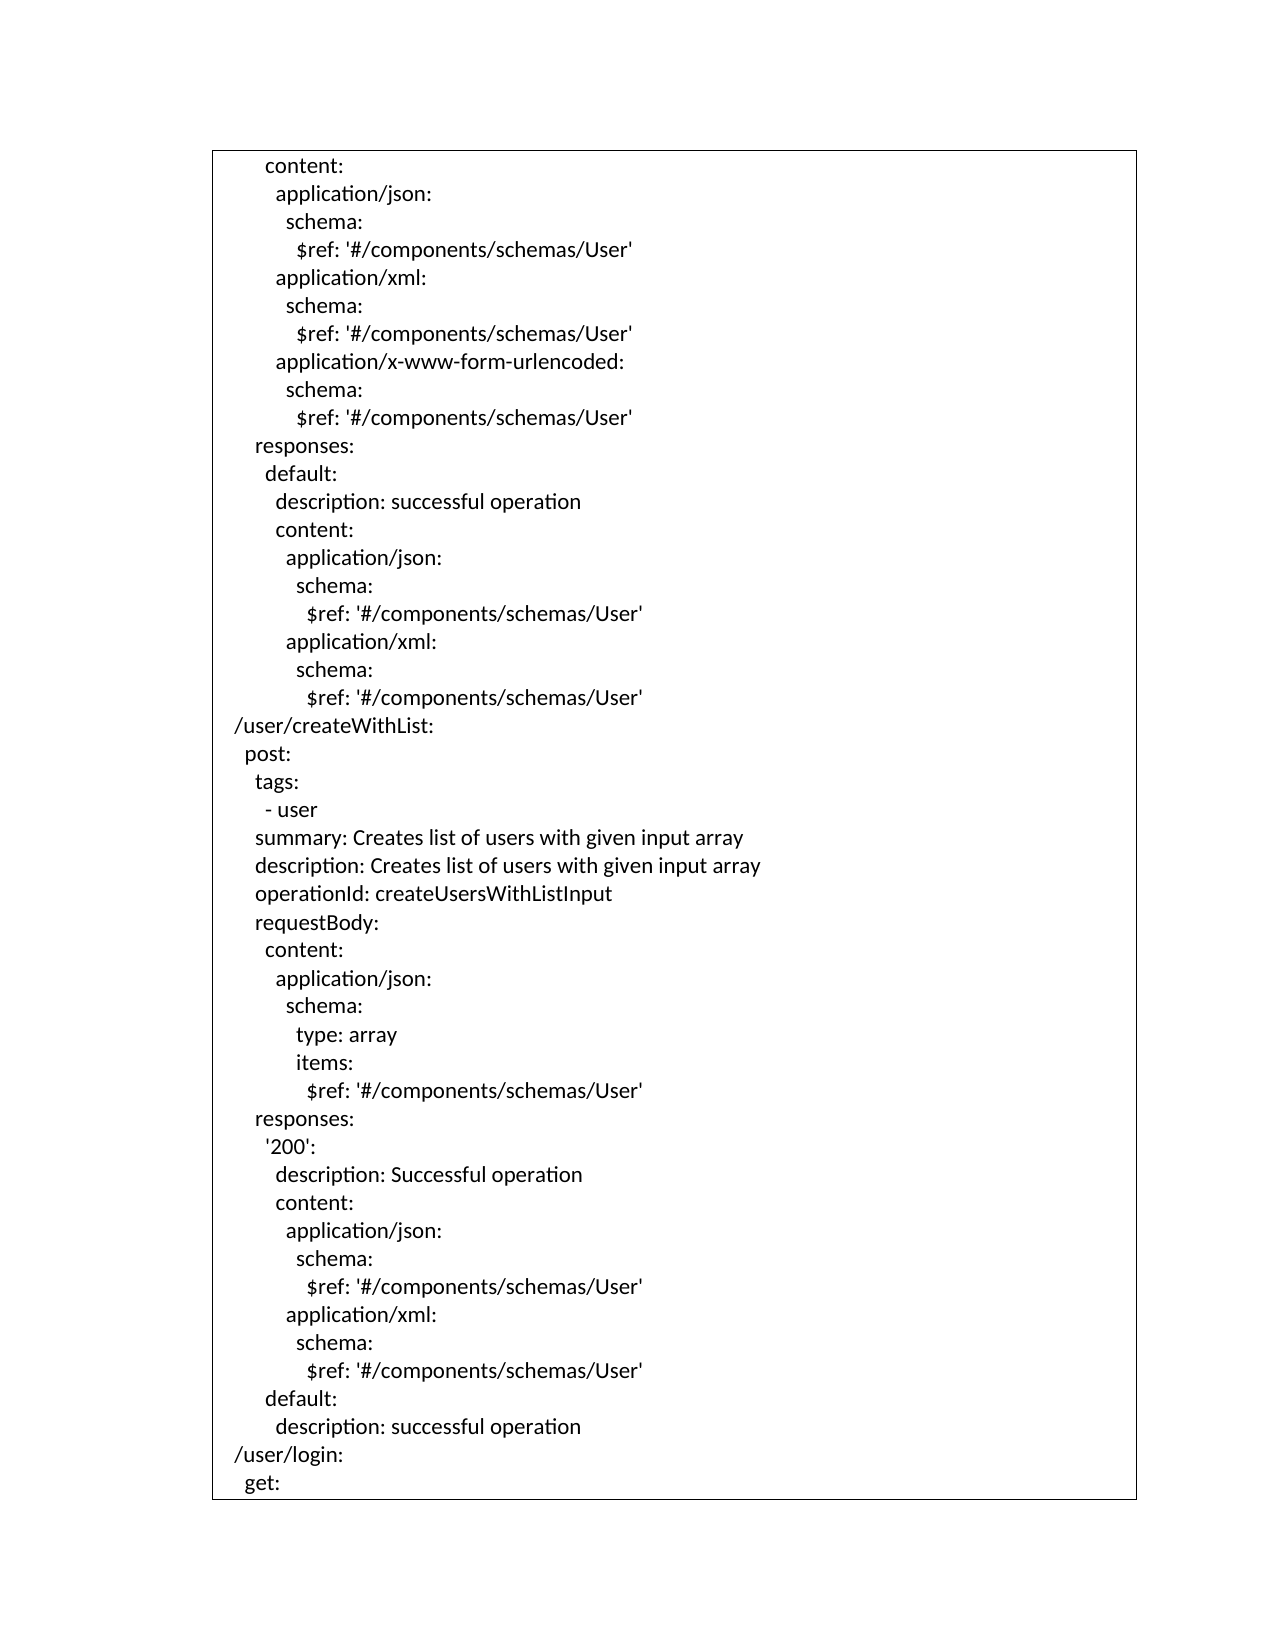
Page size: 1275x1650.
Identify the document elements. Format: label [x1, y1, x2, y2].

table_header [213, 151, 1136, 1499]
